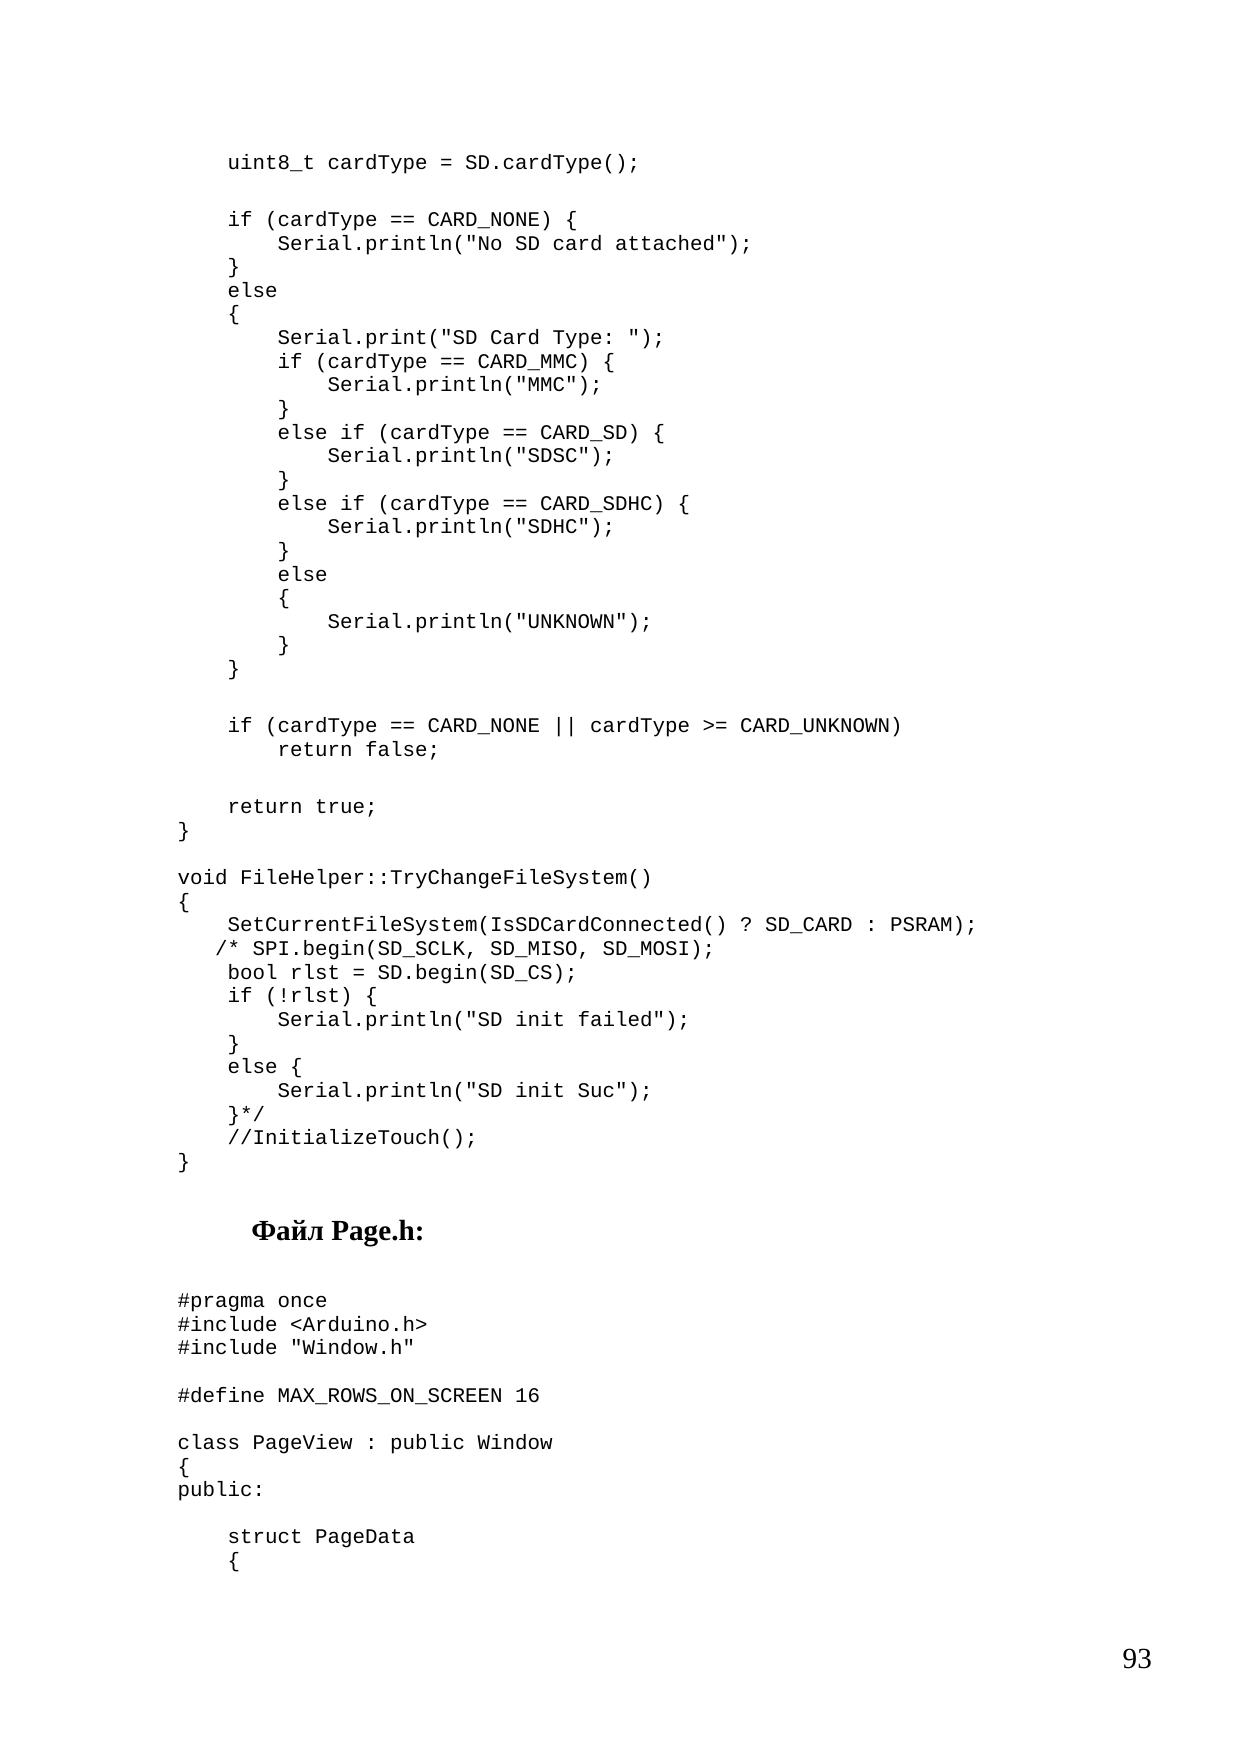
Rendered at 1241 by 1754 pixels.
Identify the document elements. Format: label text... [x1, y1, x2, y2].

text } [177, 1151, 1152, 1174]
text #define MAX_ROWS_ON_SCREEN 16 [177, 1385, 1152, 1408]
text } [177, 469, 1152, 493]
text else if (cardType == CARD_SDHC) { [177, 493, 1152, 516]
text return true; [177, 796, 1152, 820]
text Serial.println("No SD card attached"); [177, 232, 1152, 256]
text SetCurrentFileSystem(IsSDCardConnected() ? SD_CARD : PSRAM); [177, 914, 1152, 938]
text } [177, 658, 1152, 682]
text void FileHelper::TryChangeFileSystem() [177, 867, 1152, 891]
text if (cardType == CARD_NONE) { [177, 209, 1152, 232]
text /* SPI.begin(SD_SCLK, SD_MISO, SD_MOSI); [177, 938, 1152, 962]
text Serial.println("SD init Suc"); [177, 1080, 1152, 1103]
text Serial.println("MMC"); [177, 374, 1152, 398]
text } [177, 634, 1152, 658]
text { [177, 1456, 1152, 1479]
text }*/ [177, 1103, 1152, 1127]
text struct PageData [177, 1527, 1152, 1550]
text } [177, 540, 1152, 563]
text Serial.println("SDSC"); [177, 445, 1152, 469]
text public: [177, 1479, 1152, 1503]
text } [177, 820, 1152, 843]
text #include <Arduino.h> [177, 1314, 1152, 1337]
text { [177, 303, 1152, 327]
text { [177, 1550, 1152, 1574]
text if (cardType == CARD_NONE || cardType >= CARD_UNKNOWN) [177, 715, 1152, 739]
text Serial.println("UNKNOWN"); [177, 611, 1152, 634]
text if (!rlst) { [177, 985, 1152, 1009]
text } [177, 398, 1152, 422]
text Serial.println("SDHC"); [177, 516, 1152, 540]
text if (cardType == CARD_MMC) { [177, 351, 1152, 374]
text else [177, 563, 1152, 587]
text { [177, 891, 1152, 914]
text else { [177, 1056, 1152, 1080]
text uint8_t cardType = SD.cardType(); [177, 152, 1152, 175]
text Serial.println("SD init failed"); [177, 1009, 1152, 1033]
text return false; [177, 739, 1152, 763]
text } [177, 1033, 1152, 1056]
text } [177, 256, 1152, 280]
text //InitializeTouch(); [177, 1127, 1152, 1151]
text class PageView : public Window [177, 1432, 1152, 1456]
text else if (cardType == CARD_SD) { [177, 422, 1152, 445]
text Файл Page.h: [177, 1213, 1152, 1247]
text Serial.print("SD Card Type: "); [177, 327, 1152, 351]
text { [177, 587, 1152, 611]
text #pragma once [177, 1290, 1152, 1314]
text else [177, 280, 1152, 303]
text #include "Window.h" [177, 1337, 1152, 1361]
text bool rlst = SD.begin(SD_CS); [177, 962, 1152, 985]
